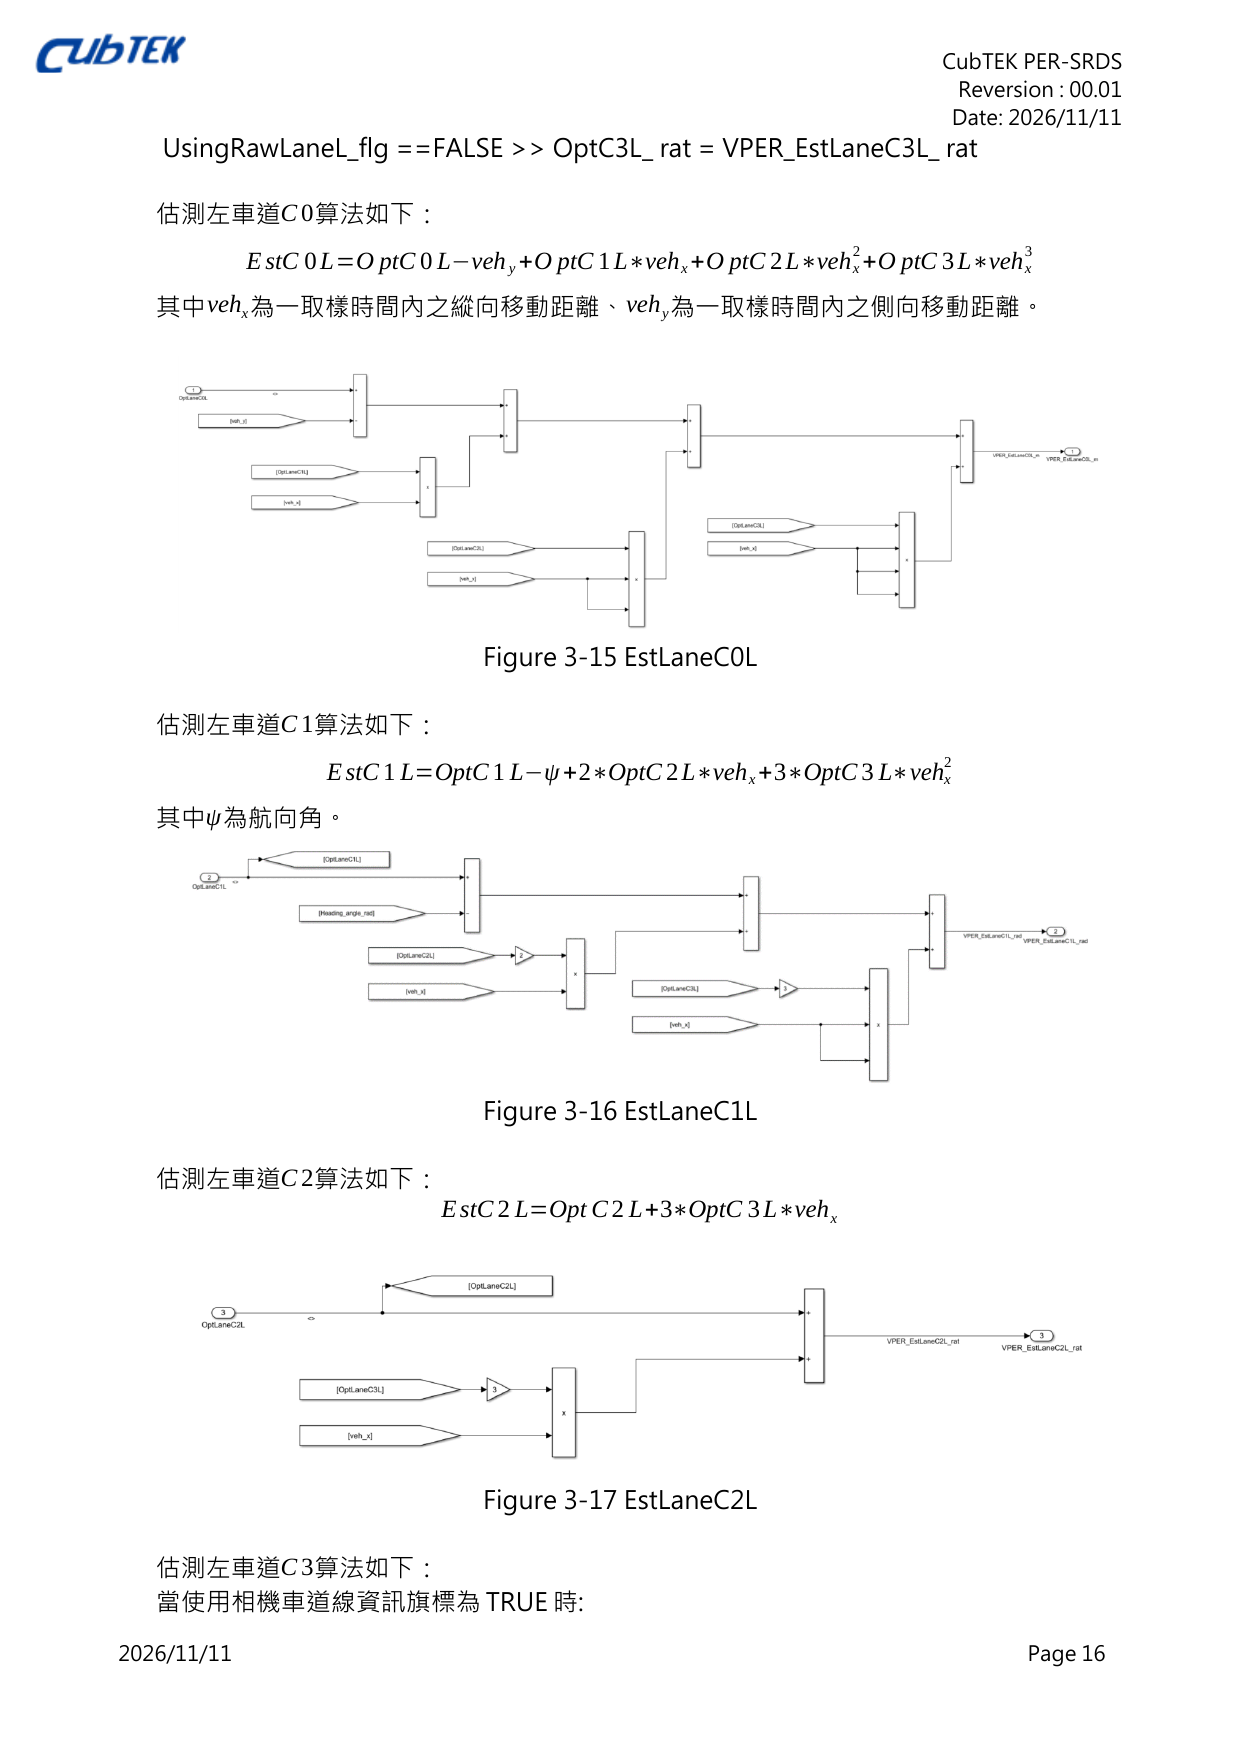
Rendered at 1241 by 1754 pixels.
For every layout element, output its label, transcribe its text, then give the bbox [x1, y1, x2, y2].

text 估測左車道算法如下： [156, 197, 1122, 230]
text 估測左車道算法如下： [156, 1162, 1122, 1195]
text 其中為一取樣時間內之縱向移動距離、為一取樣時間內之側向移動距離。 [156, 290, 1122, 323]
text Figure 3-17 EstLaneC2L [118, 1476, 1122, 1518]
text 當使用相機車道線資訊旗標為TRUE時: [156, 1584, 1122, 1617]
text UsingRawLaneL_flg ==FALSE >> OptC3L_ rat = VPER_EstLaneC3L_ rat [162, 130, 1122, 164]
picture [187, 834, 1091, 1087]
text Figure 3-15 EstLaneC0L [118, 633, 1122, 674]
text 其中為航向角。 [156, 801, 1122, 834]
picture [178, 356, 1099, 633]
text Figure 3-16 EstLaneC1L [118, 1087, 1122, 1128]
picture [192, 1261, 1085, 1477]
picture [28, 25, 188, 71]
text 估測左車道算法如下： [156, 708, 1122, 741]
text 估測左車道算法如下： [156, 1551, 1122, 1584]
